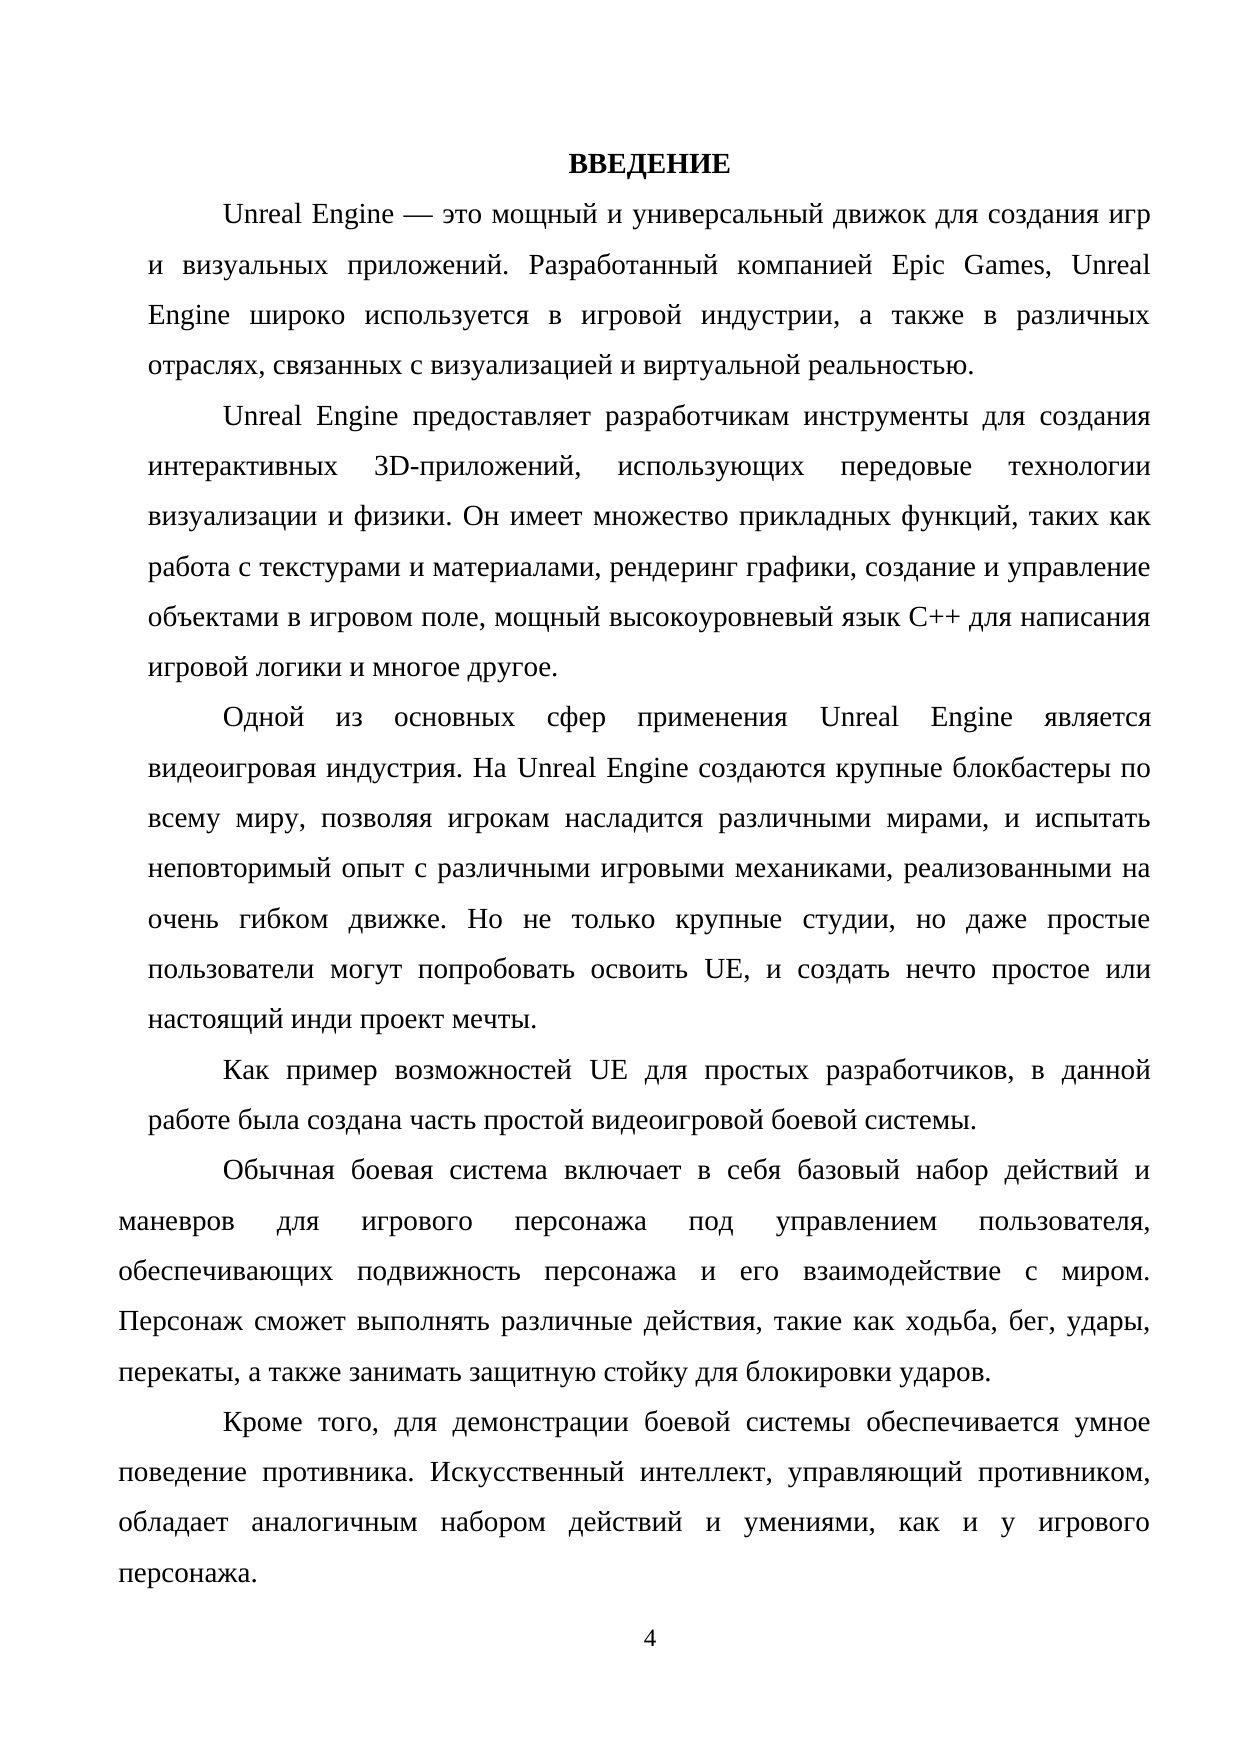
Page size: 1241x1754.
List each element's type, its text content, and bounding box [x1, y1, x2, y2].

text ВВЕДЕНИЕ [148, 146, 1152, 180]
text Как пример возможностей UE для простых разработчиков, в данной работе была создана часть простой видеоигровой боевой системы. [148, 1052, 1152, 1136]
text Кроме того, для демонстрации боевой системы обеспечивается умное поведение противника. Искусственный интеллект, управляющий противником, обладает аналогичным набором действий и умениями, как и у игрового персонажа. [118, 1404, 1152, 1588]
text Одной из основных сфер применения Unreal Engine является видеоигровая индустрия. На Unreal Engine создаются крупные блокбастеры по всему миру, позволяя игрокам насладится различными мирами, и испытать неповторимый опыт с различными игровыми механиками, реализованными на очень гибком движке. Но не только крупные студии, но даже простые пользователи могут попробовать освоить UE, и создать нечто простое или настоящий инди проект мечты. [148, 699, 1152, 1035]
text Обычная боевая система включает в себя базовый набор действий и маневров для игрового персонажа под управлением пользователя, обеспечивающих подвижность персонажа и его взаимодействие с миром. Персонаж сможет выполнять различные действия, такие как ходьба, бег, удары, перекаты, а также занимать защитную стойку для блокировки ударов. [118, 1152, 1152, 1387]
text Unreal Engine — это мощный и универсальный движок для создания игр и визуальных приложений. Разработанный компанией Epic Games, Unreal Engine широко используется в игровой индустрии, а также в различных отраслях, связанных с визуализацией и виртуальной реальностью. [148, 196, 1152, 381]
text Unreal Engine предоставляет разработчикам инструменты для создания интерактивных 3D-приложений, использующих передовые технологии визуализации и физики. Он имеет множество прикладных функций, таких как работа с текстурами и материалами, рендеринг графики, создание и управление объектами в игровом поле, мощный высокоуровневый язык С++ для написания игровой логики и многое другое. [148, 398, 1152, 683]
